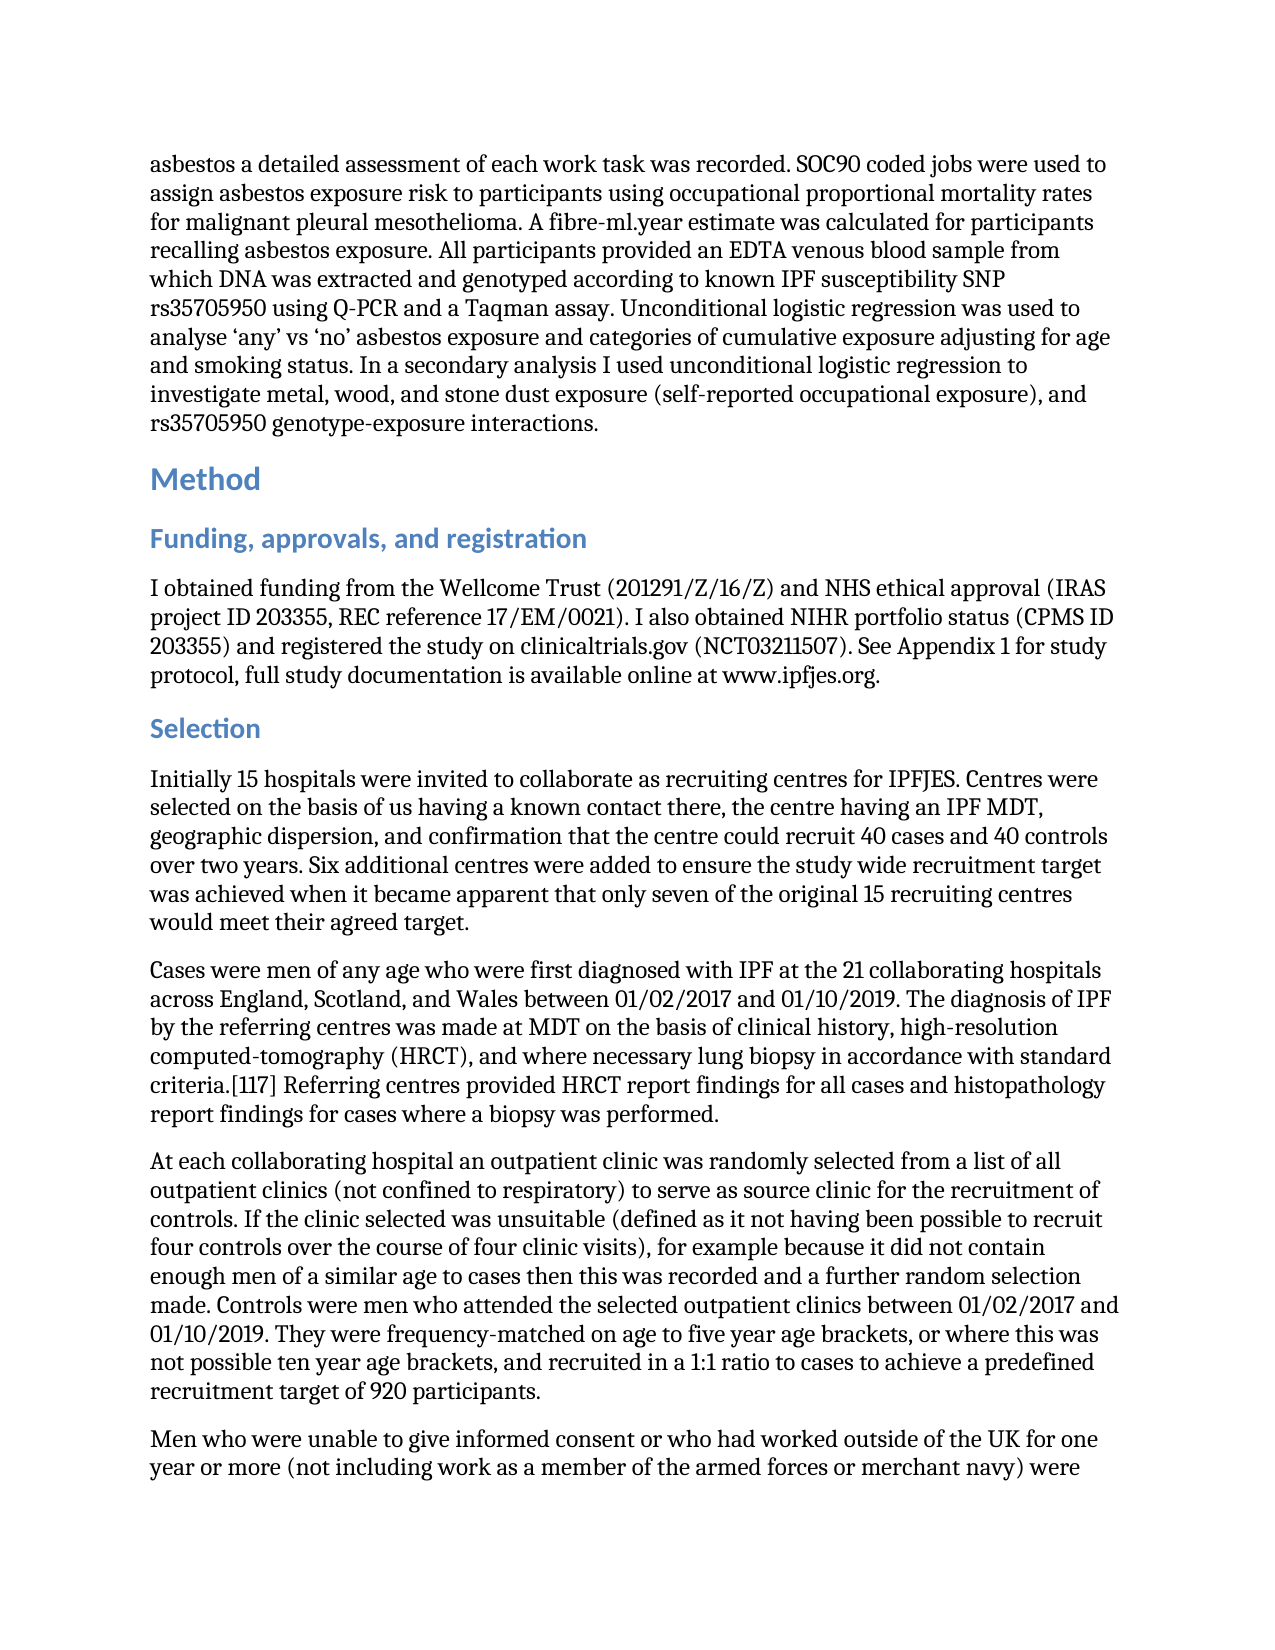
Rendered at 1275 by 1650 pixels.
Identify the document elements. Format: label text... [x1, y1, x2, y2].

text I obtained funding from the Wellcome Trust (201291/Z/16/Z) and NHS ethical approval (IRAS project ID 203355, REC reference 17/EM/0021). I also obtained NIHR portfolio status (CPMS ID 203355) and registered the study on clinicaltrials.gov (NCT03211507). See Appendix 1 for study protocol, full study documentation is available online at www.ipfjes.org. [150, 574, 1125, 689]
text At each collaborating hospital an outpatient clinic was randomly selected from a list of all outpatient clinics (not confined to respiratory) to serve as source clinic for the recruitment of controls. If the clinic selected was unsuitable (defined as it not having been possible to recruit four controls over the course of four clinic visits), for example because it did not contain enough men of a similar age to cases then this was recorded and a further random selection made. Controls were men who attended the selected outpatient clinics between 01/02/2017 and 01/10/2019. They were frequency-matched on age to five year age brackets, or where this was not possible ten year age brackets, and recruited in a 1:1 ratio to cases to achieve a predefined recruitment target of 920 participants. [150, 1147, 1125, 1406]
text Initially 15 hospitals were invited to collaborate as recruiting centres for IPFJES. Centres were selected on the basis of us having a known contact there, the centre having an IPF MDT, geographic dispersion, and confirmation that the centre could recruit 40 cases and 40 controls over two years. Six additional centres were added to ensure the study wide recruitment target was achieved when it became apparent that only seven of the original 15 recruiting centres would meet their agreed target. [150, 764, 1125, 937]
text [150, 150, 1125, 437]
subtitle Funding, approvals, and registration [150, 520, 1125, 556]
subtitle Method [150, 458, 1125, 499]
text Cases were men of any age who were first diagnosed with IPF at the 21 collaborating hospitals across England, Scotland, and Wales between 01/02/2017 and 01/10/2019. The diagnosis of IPF by the referring centres was made at MDT on the basis of clinical history, high-resolution computed-tomography (HRCT), and where necessary lung biopsy in accordance with standard criteria.[117] Referring centres provided HRCT report findings for all cases and histopathology report findings for cases where a biopsy was performed. [150, 956, 1125, 1128]
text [150, 1424, 1125, 1482]
subtitle Selection [150, 710, 1125, 746]
